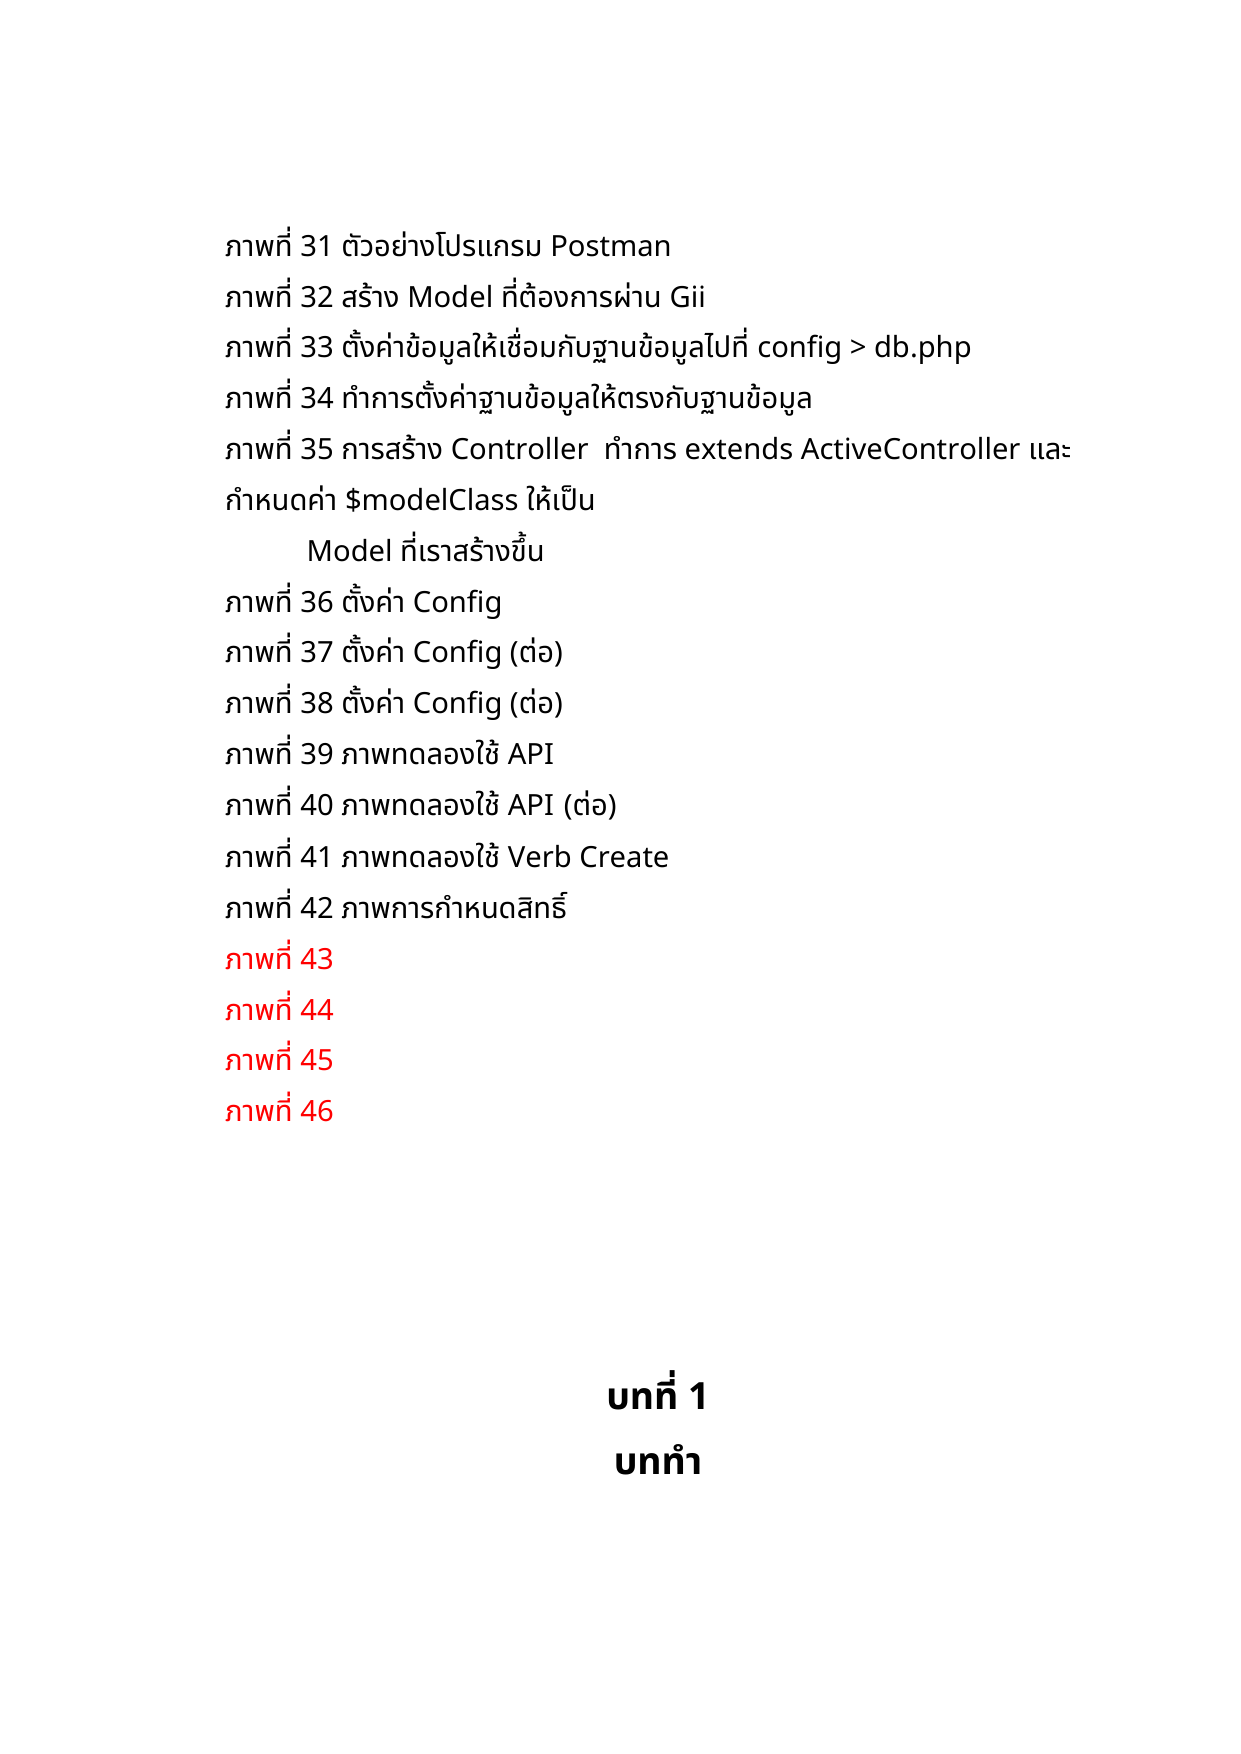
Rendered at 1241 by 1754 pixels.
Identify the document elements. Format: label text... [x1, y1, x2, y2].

text ภาพที่ 45 [225, 1040, 1090, 1084]
text ภาพที่ 43 [225, 938, 1090, 982]
text ภาพที่ 33 ตั้งค่าข้อมูลให้เชื่อมกับฐานข้อมูลไปที่ config > db.php [225, 327, 1090, 371]
text ภาพที่ 40 ภาพทดลองใช้ API (ต่อ) [225, 784, 1090, 828]
text ภาพที่ 35 การสร้าง Controller ทำการ extends ActiveController และกำหนดค่า $modelClass ให้เป็น [225, 428, 1090, 523]
text ภาพที่ 38 ตั้งค่า Config (ต่อ) [225, 682, 1090, 727]
text ภาพที่ 46 [225, 1091, 1090, 1135]
text บทที่ 1 [225, 1369, 1090, 1426]
text ภาพที่ 32 สร้าง Model ที่ต้องการผ่าน Gii [225, 276, 1090, 320]
text ภาพที่ 34 ทำการตั้งค่าฐานข้อมูลให้ตรงกับฐานข้อมูล [225, 377, 1090, 422]
text ภาพที่ 42 ภาพการกำหนดสิทธิ์ [225, 887, 1090, 931]
text Model ที่เราสร้างขึ้น [225, 530, 1090, 574]
text ภาพที่ 44 [225, 989, 1090, 1033]
text ภาพที่ 36 ตั้งค่า Config [225, 581, 1090, 625]
text ภาพที่ 37 ตั้งค่า Config (ต่อ) [225, 632, 1090, 676]
text บททำ [225, 1435, 1090, 1492]
text ภาพที่ 39 ภาพทดลองใช้ API [225, 733, 1090, 778]
text ภาพที่ 41 ภาพทดลองใช้ Verb Create [225, 836, 1090, 881]
text ภาพที่ 31 ตัวอย่างโปรแกรม Postman [225, 225, 1090, 269]
